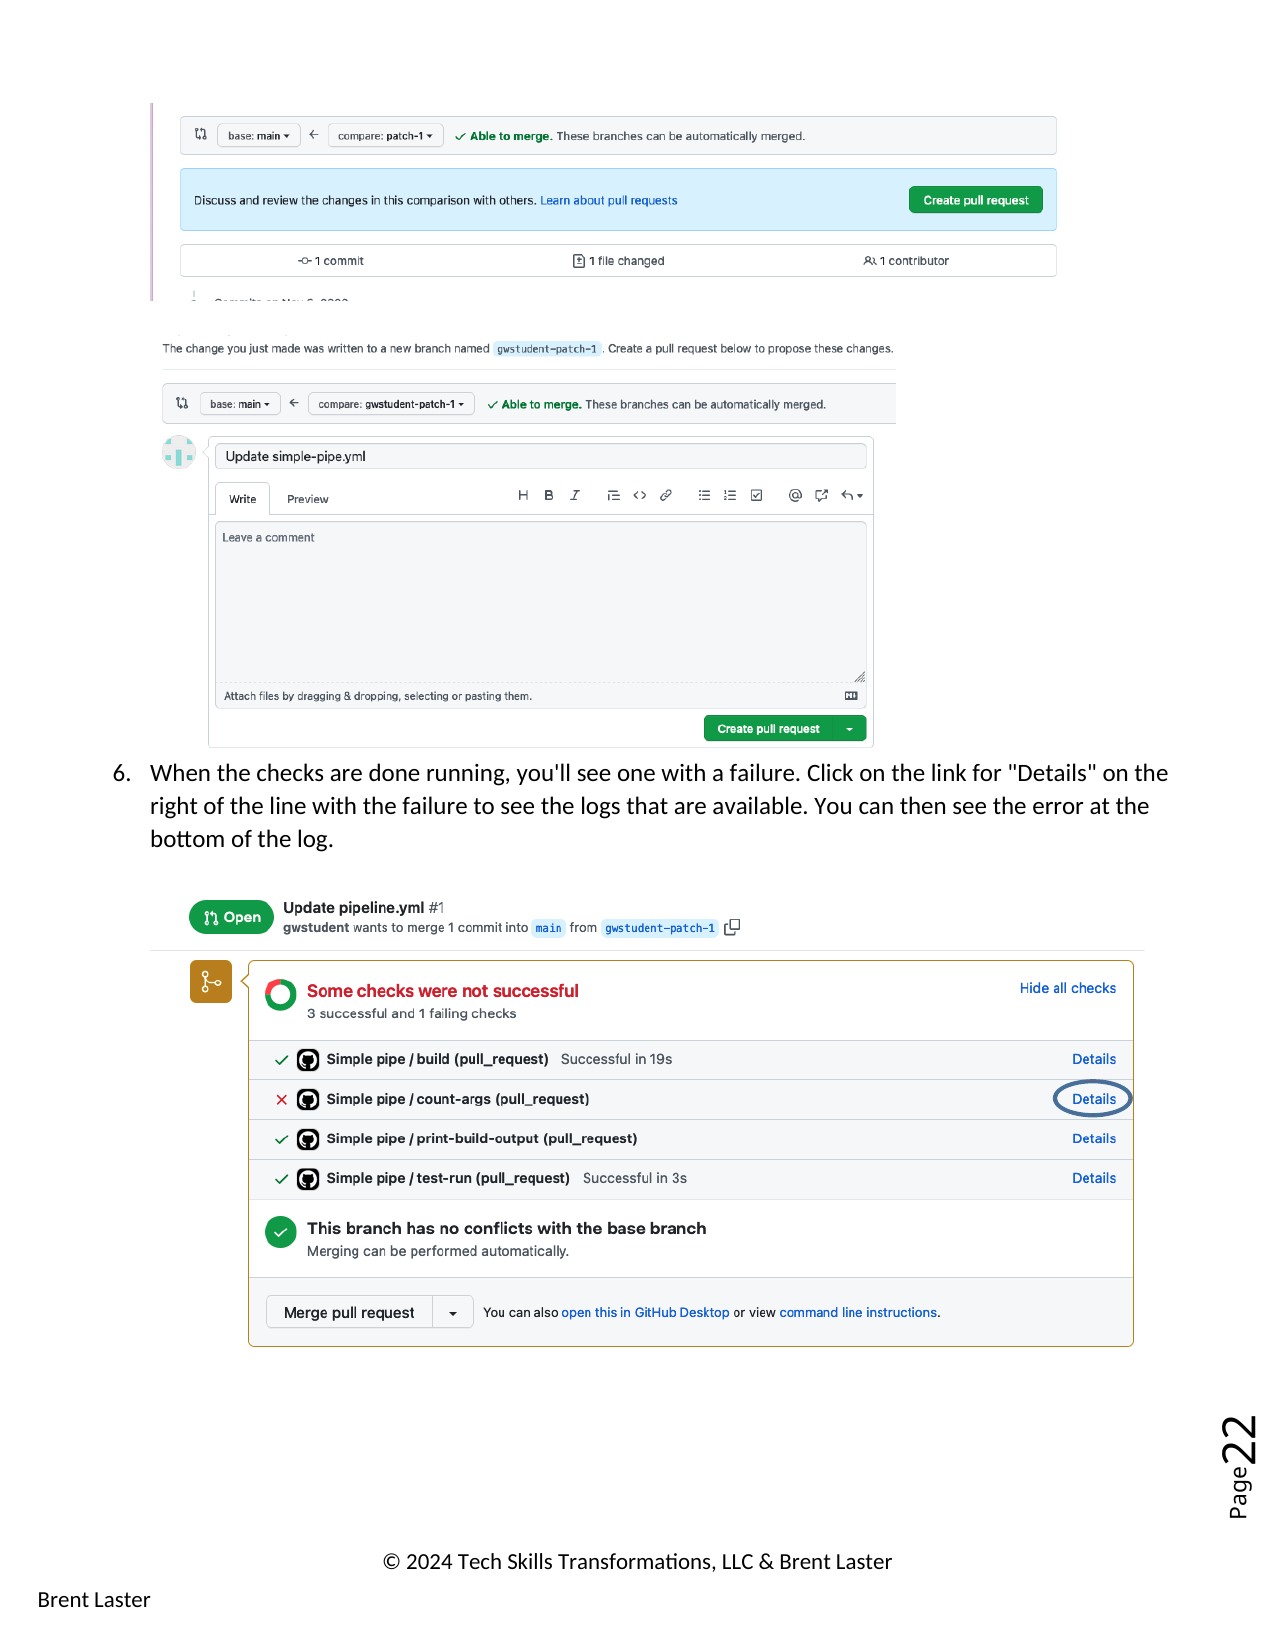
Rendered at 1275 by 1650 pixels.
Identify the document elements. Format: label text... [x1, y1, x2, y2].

picture [150, 889, 1145, 1355]
picture [150, 103, 1077, 301]
picture [150, 335, 896, 756]
list When the checks are done running, you'll see one with a failure. Click on the link for "Details" on the right of the line with the failure to see the logs that are available. You can then see the error at the bottom of the log. [112, 757, 1200, 854]
